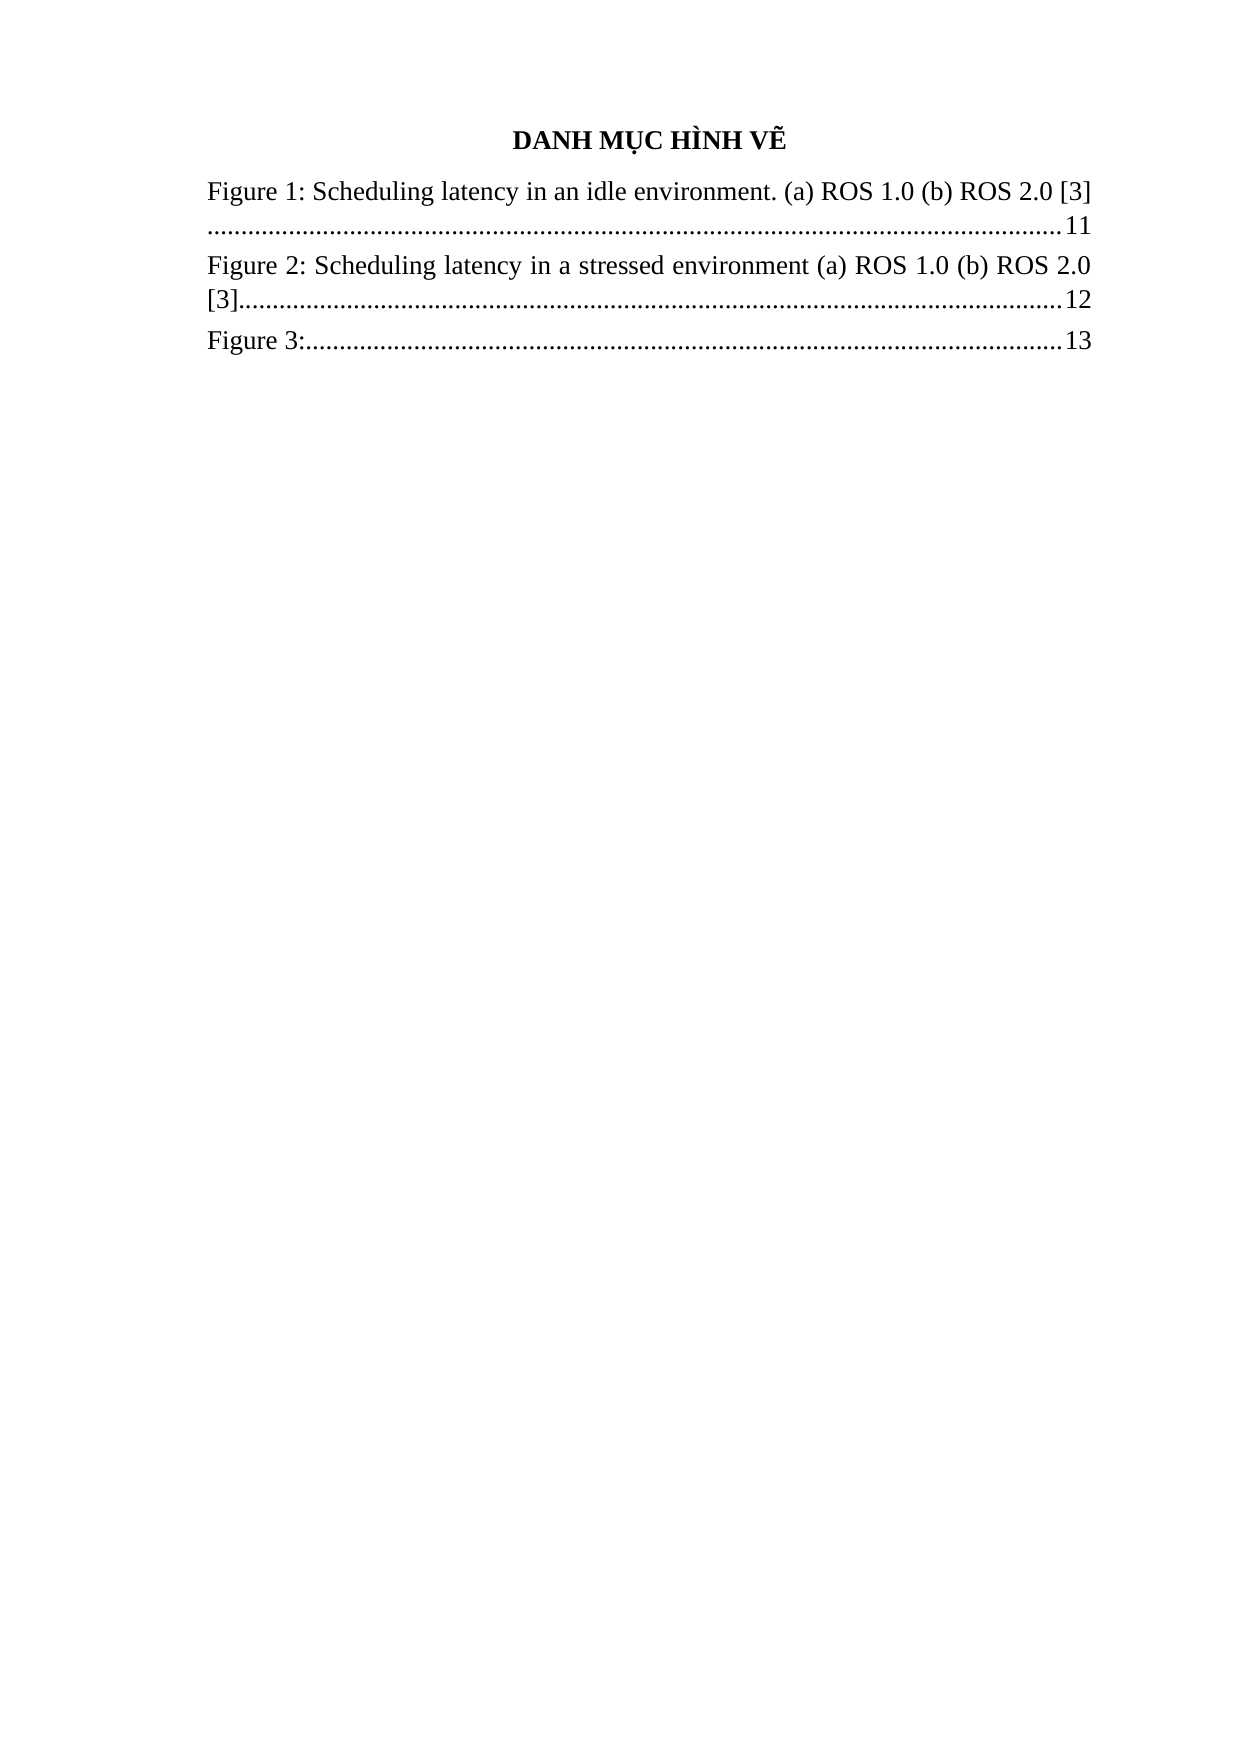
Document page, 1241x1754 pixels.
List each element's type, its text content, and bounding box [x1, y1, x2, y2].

text Figure 1: Scheduling latency in an idle environment. (a) ROS 1.0 (b) ROS 2.0 [3] 11 [207, 174, 1092, 240]
text DANH MỤC HÌNH VẼ [207, 124, 1092, 156]
text Figure 3: 13 [207, 324, 1092, 355]
text Figure 2: Scheduling latency in a stressed environment (a) ROS 1.0 (b) ROS 2.0 [3] 12 [207, 249, 1092, 314]
